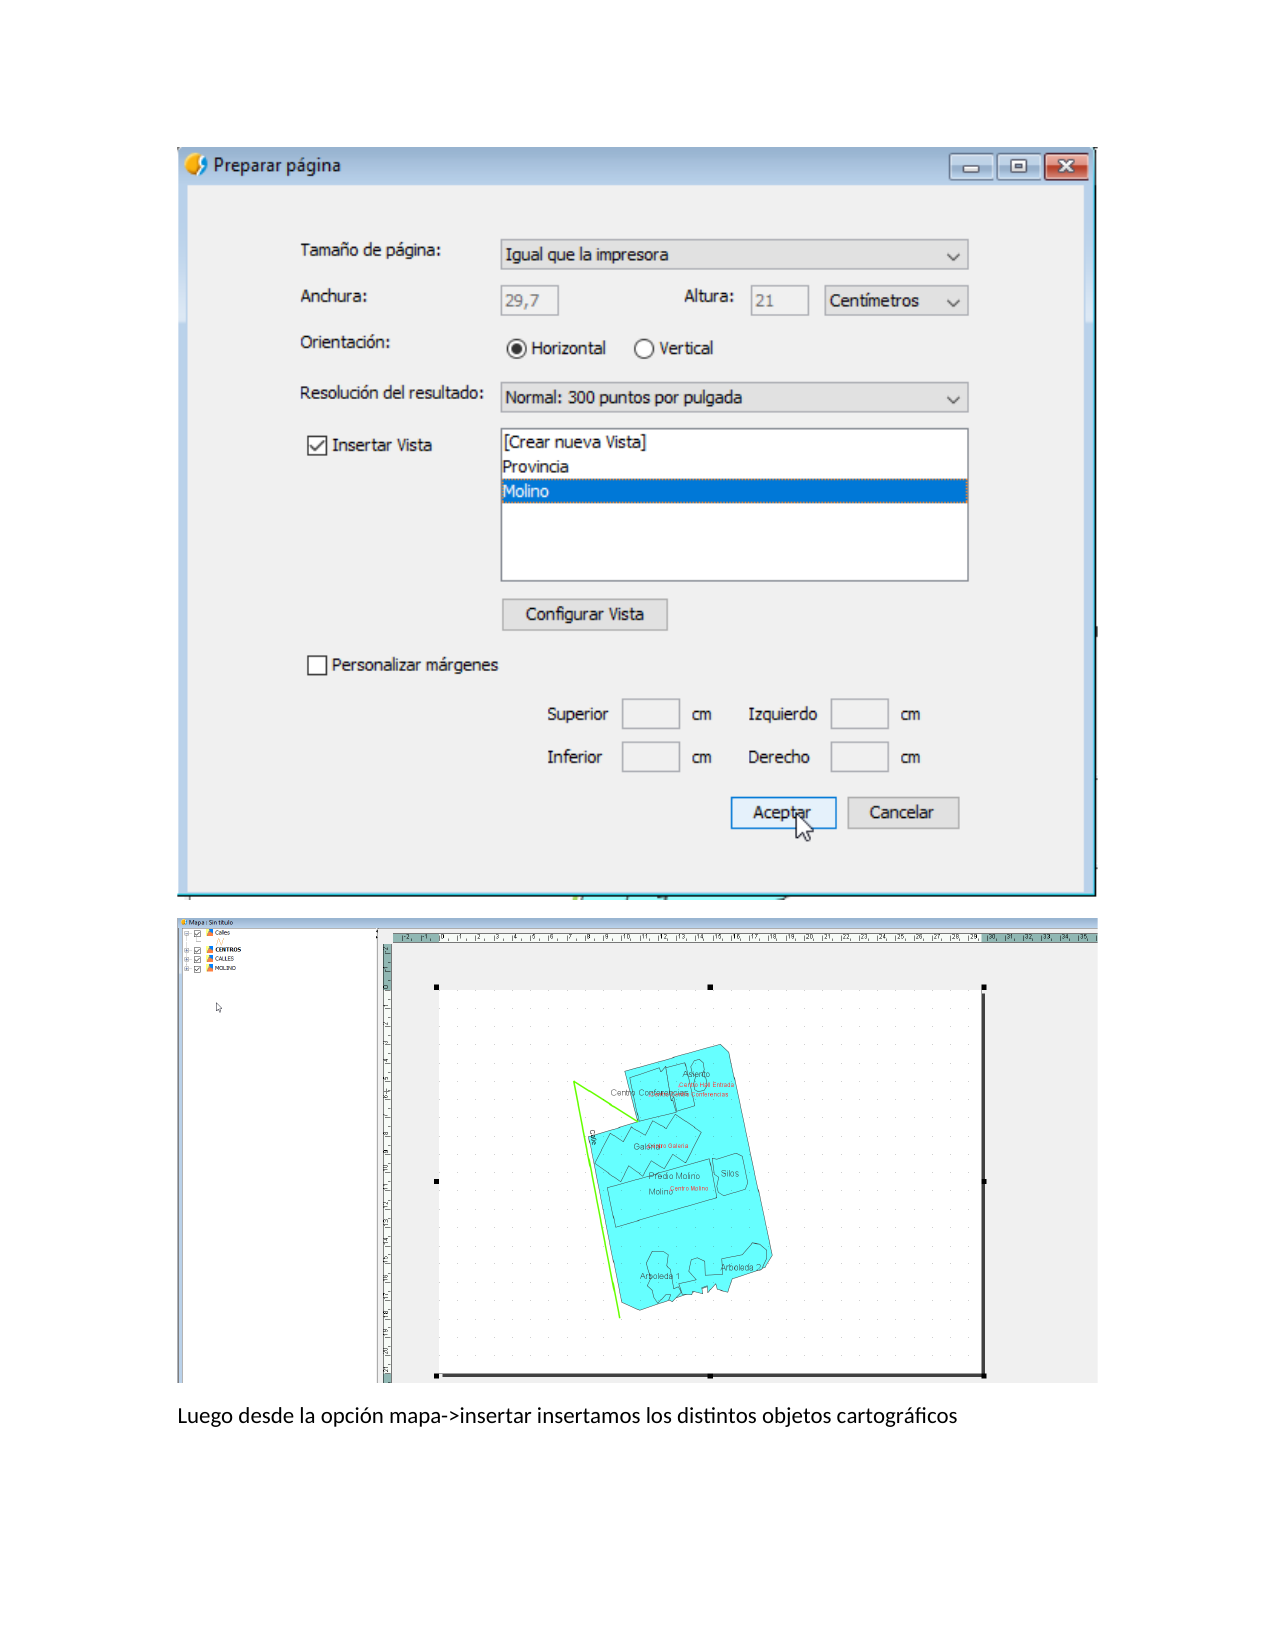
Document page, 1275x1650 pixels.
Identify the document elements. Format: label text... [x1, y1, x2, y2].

picture [177, 918, 1098, 1383]
picture [177, 147, 1098, 900]
text Luego desde la opción mapa->insertar insertamos los distintos objetos cartográficos [177, 1402, 1098, 1429]
